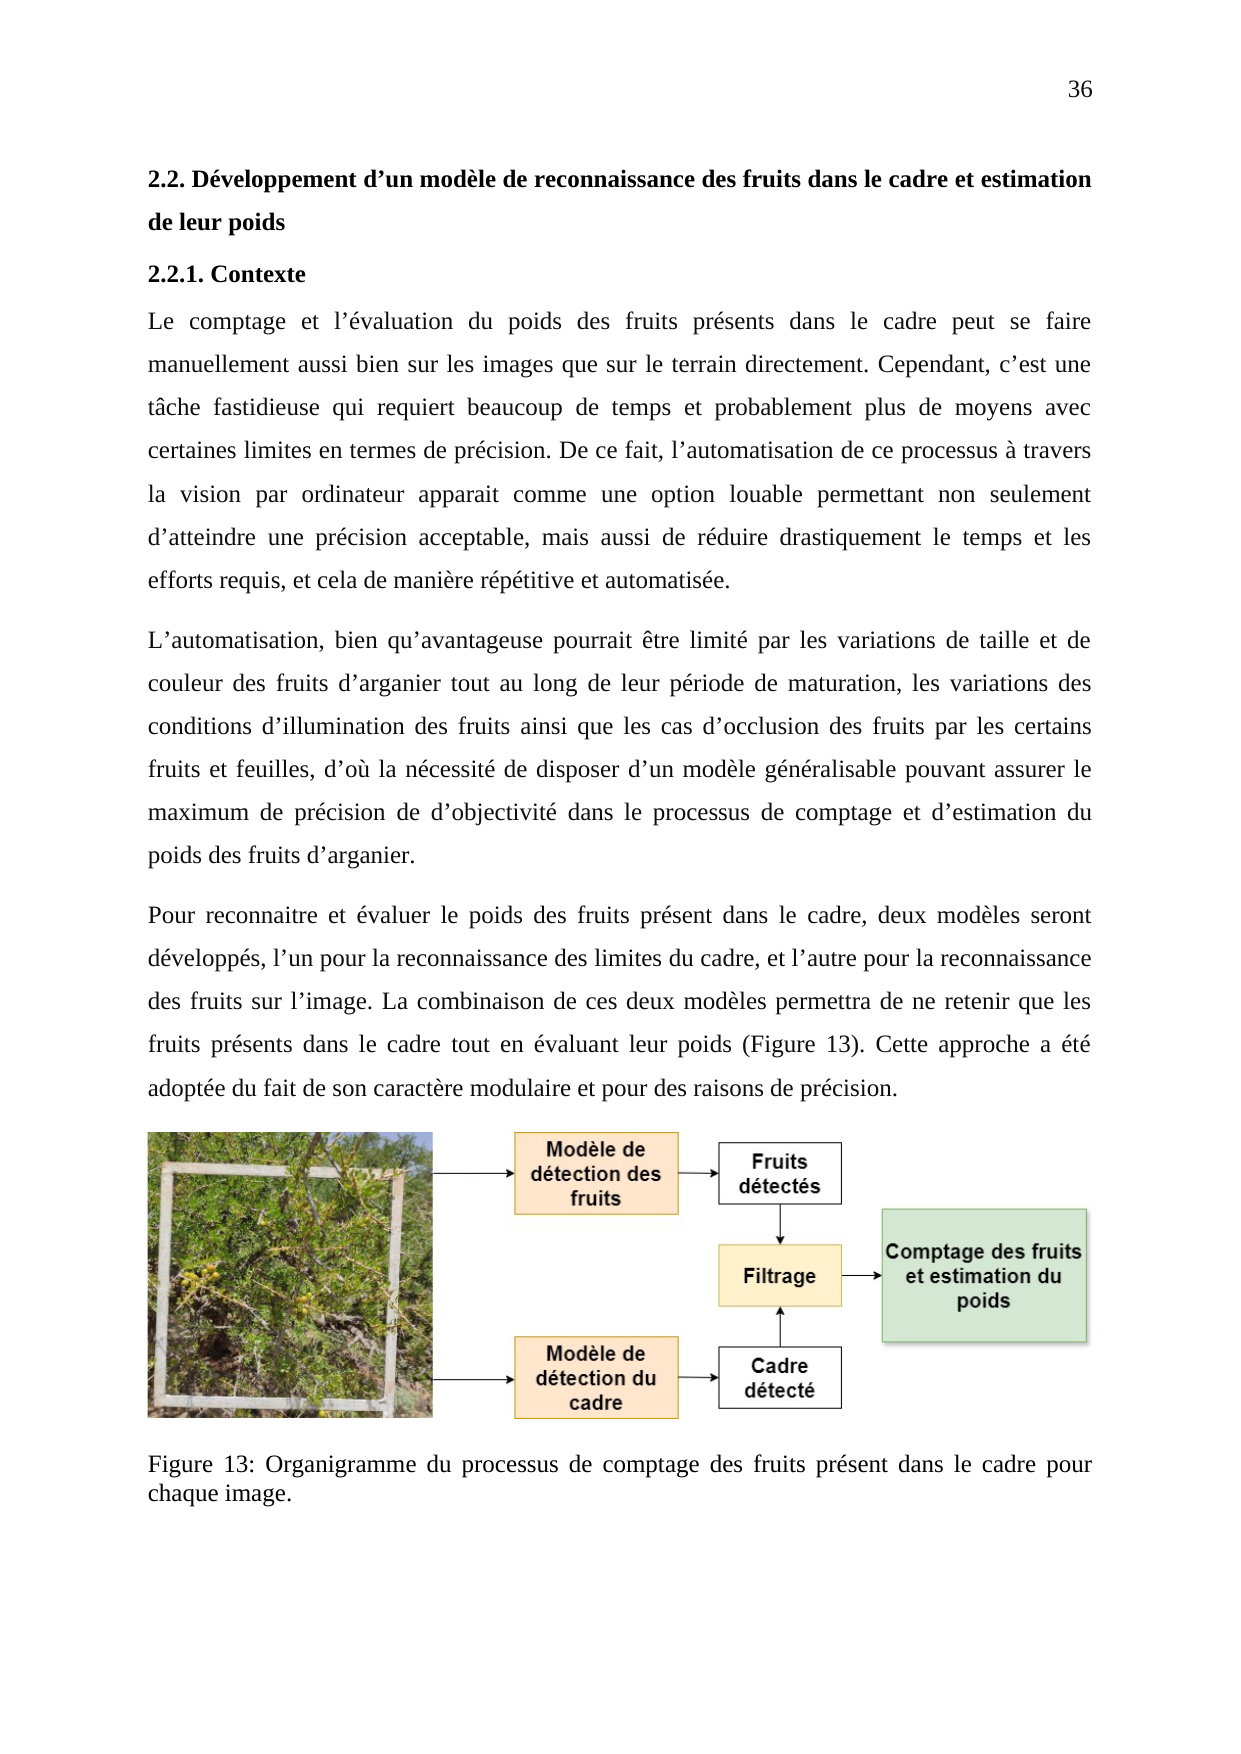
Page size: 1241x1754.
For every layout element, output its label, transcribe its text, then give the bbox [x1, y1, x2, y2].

subtitle Développement d’un modèle de reconnaissance des fruits dans le cadre et estimation de leur poids [148, 164, 1093, 236]
text Figure 13: Organigramme du processus de comptage des fruits présent dans le cadre pour chaque image. [148, 1449, 1093, 1507]
text L’automatisation, bien qu’avantageuse pourrait être limité par les variations de taille et de couleur des fruits d’arganier tout au long de leur période de maturation, les variations des conditions d’illumination des fruits ainsi que les cas d’occlusion des fruits par les certains fruits et feuilles, d’où la nécessité de disposer d’un modèle généralisable pouvant assurer le maximum de précision de d’objectivité dans le processus de comptage et d’estimation du poids des fruits d’arganier. [148, 625, 1093, 869]
text Le comptage et l’évaluation du poids des fruits présents dans le cadre peut se faire manuellement aussi bien sur les images que sur le terrain directement. Cependant, c’est une tâche fastidieuse qui requiert beaucoup de temps et probablement plus de moyens avec certaines limites en termes de précision. De ce fait, l’automatisation de ce processus à travers la vision par ordinateur apparait comme une option louable permettant non seulement d’atteindre une précision acceptable, mais aussi de réduire drastiquement le temps et les efforts requis, et cela de manière répétitive et automatisée. [148, 306, 1093, 594]
subtitle Contexte [148, 259, 1093, 288]
text Pour reconnaitre et évaluer le poids des fruits présent dans le cadre, deux modèles seront développés, l’un pour la reconnaissance des limites du cadre, et l’autre pour la reconnaissance des fruits sur l’image. La combinaison de ces deux modèles permettra de ne retenir que les fruits présents dans le cadre tout en évaluant leur poids (Figure 13). Cette approche a été adoptée du fait de son caractère modulaire et pour des raisons de précision. [148, 900, 1093, 1101]
picture [147, 1132, 1093, 1419]
